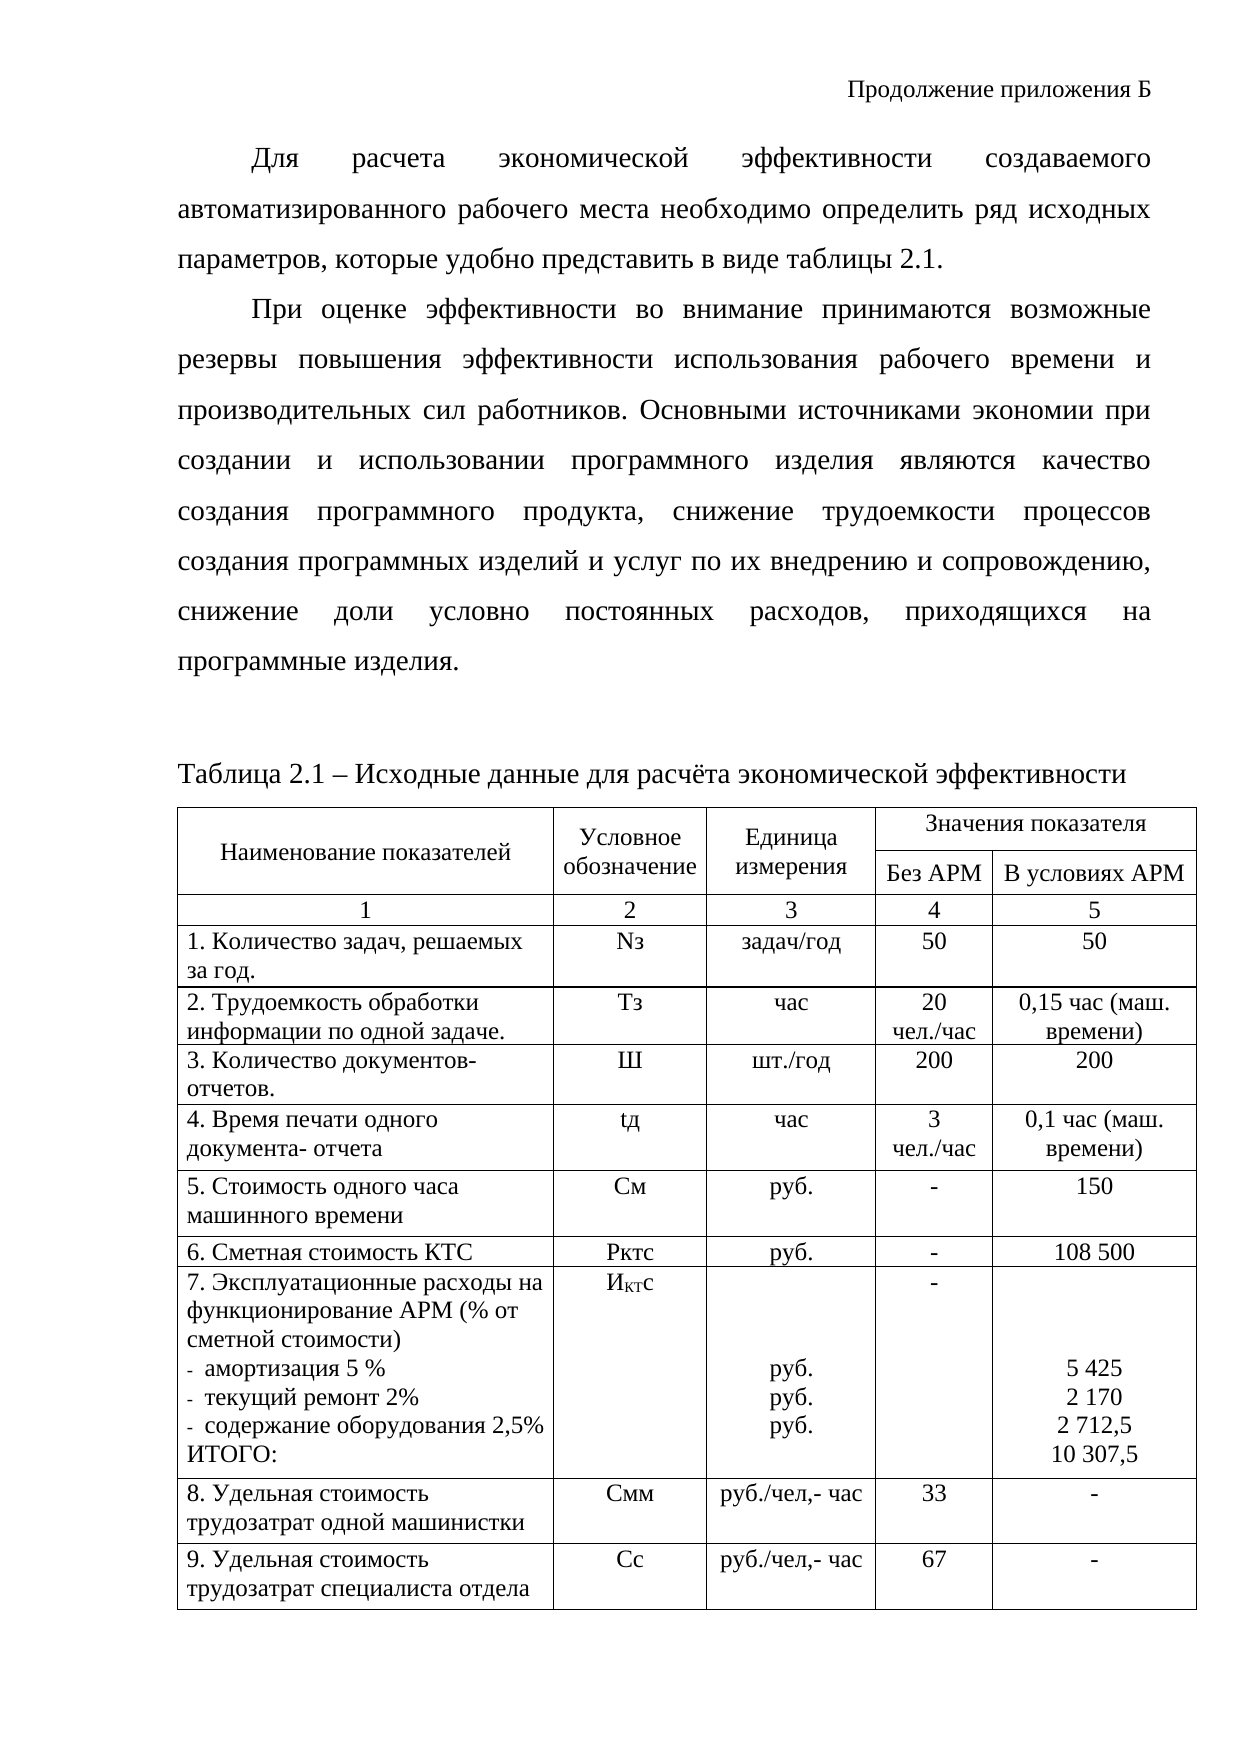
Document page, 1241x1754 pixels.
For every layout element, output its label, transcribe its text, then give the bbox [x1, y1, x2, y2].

table_cell 200 [993, 1045, 1196, 1103]
table_cell - [876, 1267, 992, 1477]
table_cell 1. Количество задач, решаемых за год. [178, 926, 553, 986]
table_cell 50 [876, 926, 992, 986]
table_cell 9. Удельная стоимость трудозатрат специалиста отдела [178, 1544, 553, 1609]
table_cell руб. руб. руб. [707, 1267, 875, 1477]
table_cell 1 [178, 895, 553, 925]
table_cell - [876, 1171, 992, 1236]
table_cell руб./чел,- час [707, 1544, 875, 1609]
table_header Значения показателя [876, 808, 1196, 850]
table_cell Сс [554, 1544, 706, 1609]
table_cell 5 [993, 895, 1196, 925]
table_cell Ш [554, 1045, 706, 1103]
table_cell 8. Удельная стоимость трудозатрат одной машинистки [178, 1479, 553, 1543]
table_cell 50 [993, 926, 1196, 986]
table_cell Смм [554, 1479, 706, 1543]
table_header Наименование показателей [178, 808, 553, 894]
table_cell 6. Сметная стоимость КТС [178, 1237, 553, 1266]
table_cell руб. [707, 1171, 875, 1236]
table_cell руб./чел,- час [707, 1479, 875, 1543]
table_cell 5 425 2 170 2 712,5 10 307,5 [993, 1267, 1196, 1477]
table_cell См [554, 1171, 706, 1236]
table_cell 0,15 час (маш. времени) [993, 988, 1196, 1044]
table_cell Рктс [554, 1237, 706, 1266]
table_cell - [993, 1544, 1196, 1609]
table_cell 2 [554, 895, 706, 925]
table_cell руб. [707, 1237, 875, 1266]
table_cell 150 [993, 1171, 1196, 1236]
text Таблица 2.1 – Исходные данные для расчёта экономической эффективности [177, 757, 1152, 790]
table_cell Nз [554, 926, 706, 986]
table_cell задач/год [707, 926, 875, 986]
table_cell 5. Стоимость одного часа машинного времени [178, 1171, 553, 1236]
table_cell В условиях АРМ [993, 851, 1196, 894]
table_cell Tз [554, 988, 706, 1044]
table_cell 3 [707, 895, 875, 925]
table_cell 2. Трудоемкость обработки информации по одной задаче. [178, 988, 553, 1044]
table_header Единица измерения [707, 808, 875, 894]
text Для расчета экономической эффективности создаваемого автоматизированного рабочего места необходимо определить ряд исходных параметров, которые удобно представить в виде таблицы 2.1. [177, 140, 1152, 274]
table_cell 3 чел./час [876, 1105, 992, 1170]
table_cell 33 [876, 1479, 992, 1543]
table_cell tд [554, 1105, 706, 1170]
table_cell 4. Время печати одного документа- отчета [178, 1105, 553, 1170]
table_cell 0,1 час (маш. времени) [993, 1105, 1196, 1170]
table_cell 4 [876, 895, 992, 925]
table_cell 67 [876, 1544, 992, 1609]
text При оценке эффективности во внимание принимаются возможные резервы повышения эффективности использования рабочего времени и производительных сил работников. Основными источниками экономии при создании и использовании программного изделия являются качество создания программного продукта, снижение трудоемкости процессов создания программных изделий и услуг по их внедрению и сопровождению, снижение доли условно постоянных расходов, приходящихся на программные изделия. [177, 291, 1152, 677]
table_cell 20 чел./час [876, 988, 992, 1044]
table_cell 200 [876, 1045, 992, 1103]
table_cell шт./год [707, 1045, 875, 1103]
table_cell час [707, 988, 875, 1044]
table_header Условное обозначение [554, 808, 706, 894]
table_cell Без АРМ [876, 851, 992, 894]
table_cell 3. Количество документов-отчетов. [178, 1045, 553, 1103]
table_cell - [876, 1237, 992, 1266]
table_cell 7. Эксплуатационные расходы на функционирование АРМ (% от сметной стоимости) амортизация 5 % текущий ремонт 2% содержание оборудования 2,5% ИТОГО: [178, 1267, 553, 1477]
table_cell 108 500 [993, 1237, 1196, 1266]
table_cell час [707, 1105, 875, 1170]
table_cell ИКТс [554, 1267, 706, 1477]
table_cell - [993, 1479, 1196, 1543]
